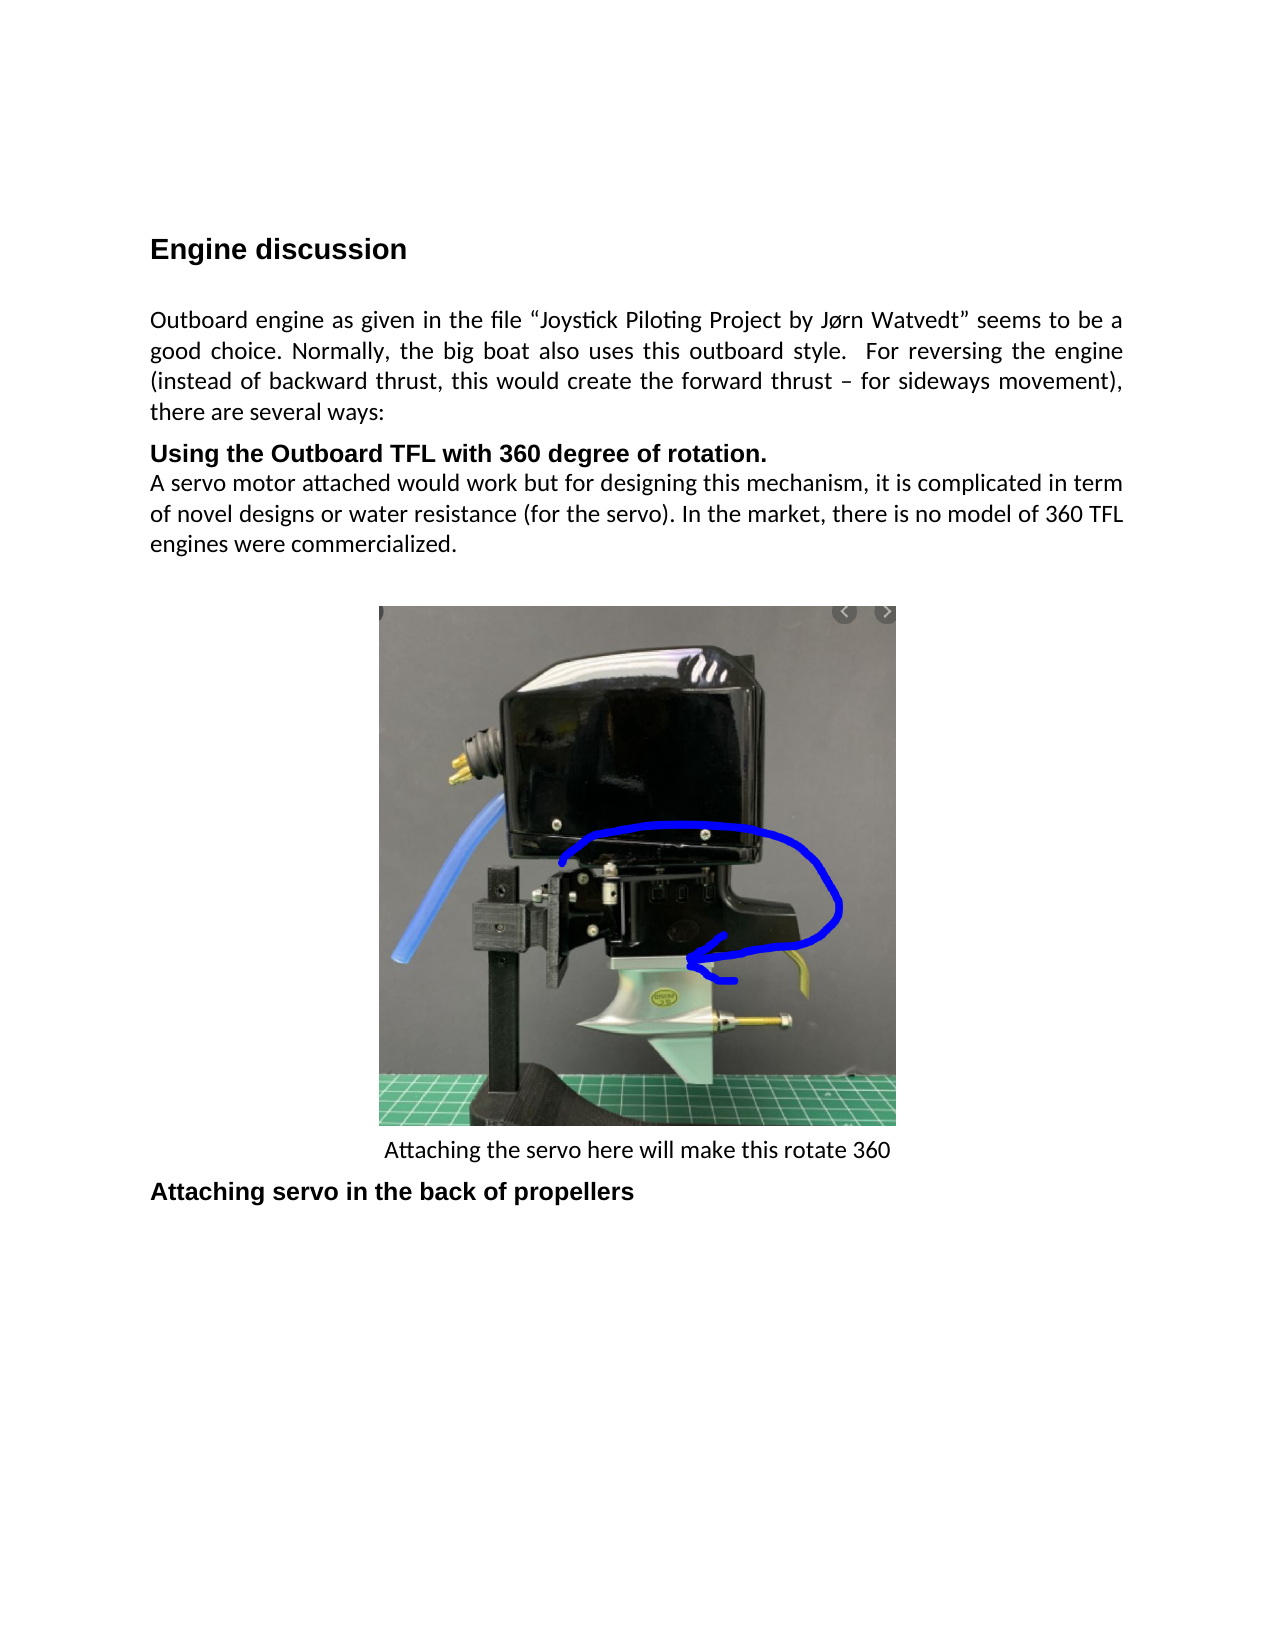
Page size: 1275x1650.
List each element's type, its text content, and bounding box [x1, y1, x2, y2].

text Attaching the servo here will make this rotate 360 [150, 1134, 1125, 1165]
text A servo motor attached would work but for designing this mechanism, it is complicated in term of novel designs or water resistance (for the servo). In the market, there is no model of 360 TFL engines were commercialized. [150, 468, 1125, 559]
picture [379, 606, 896, 1126]
subtitle Attaching servo in the back of propellers [150, 1177, 1125, 1206]
subtitle Using the Outboard TFL with 360 degree of rotation. [150, 439, 1125, 468]
text Outboard engine as given in the file “Joystick Piloting Project by Jørn Watvedt” seems to be a good choice. Normally, the big boat also uses this outboard style. For reversing the engine (instead of backward thrust, this would create the forward thrust – for sideways movement), there are several ways: [150, 304, 1125, 426]
subtitle Engine discussion [150, 232, 1125, 265]
